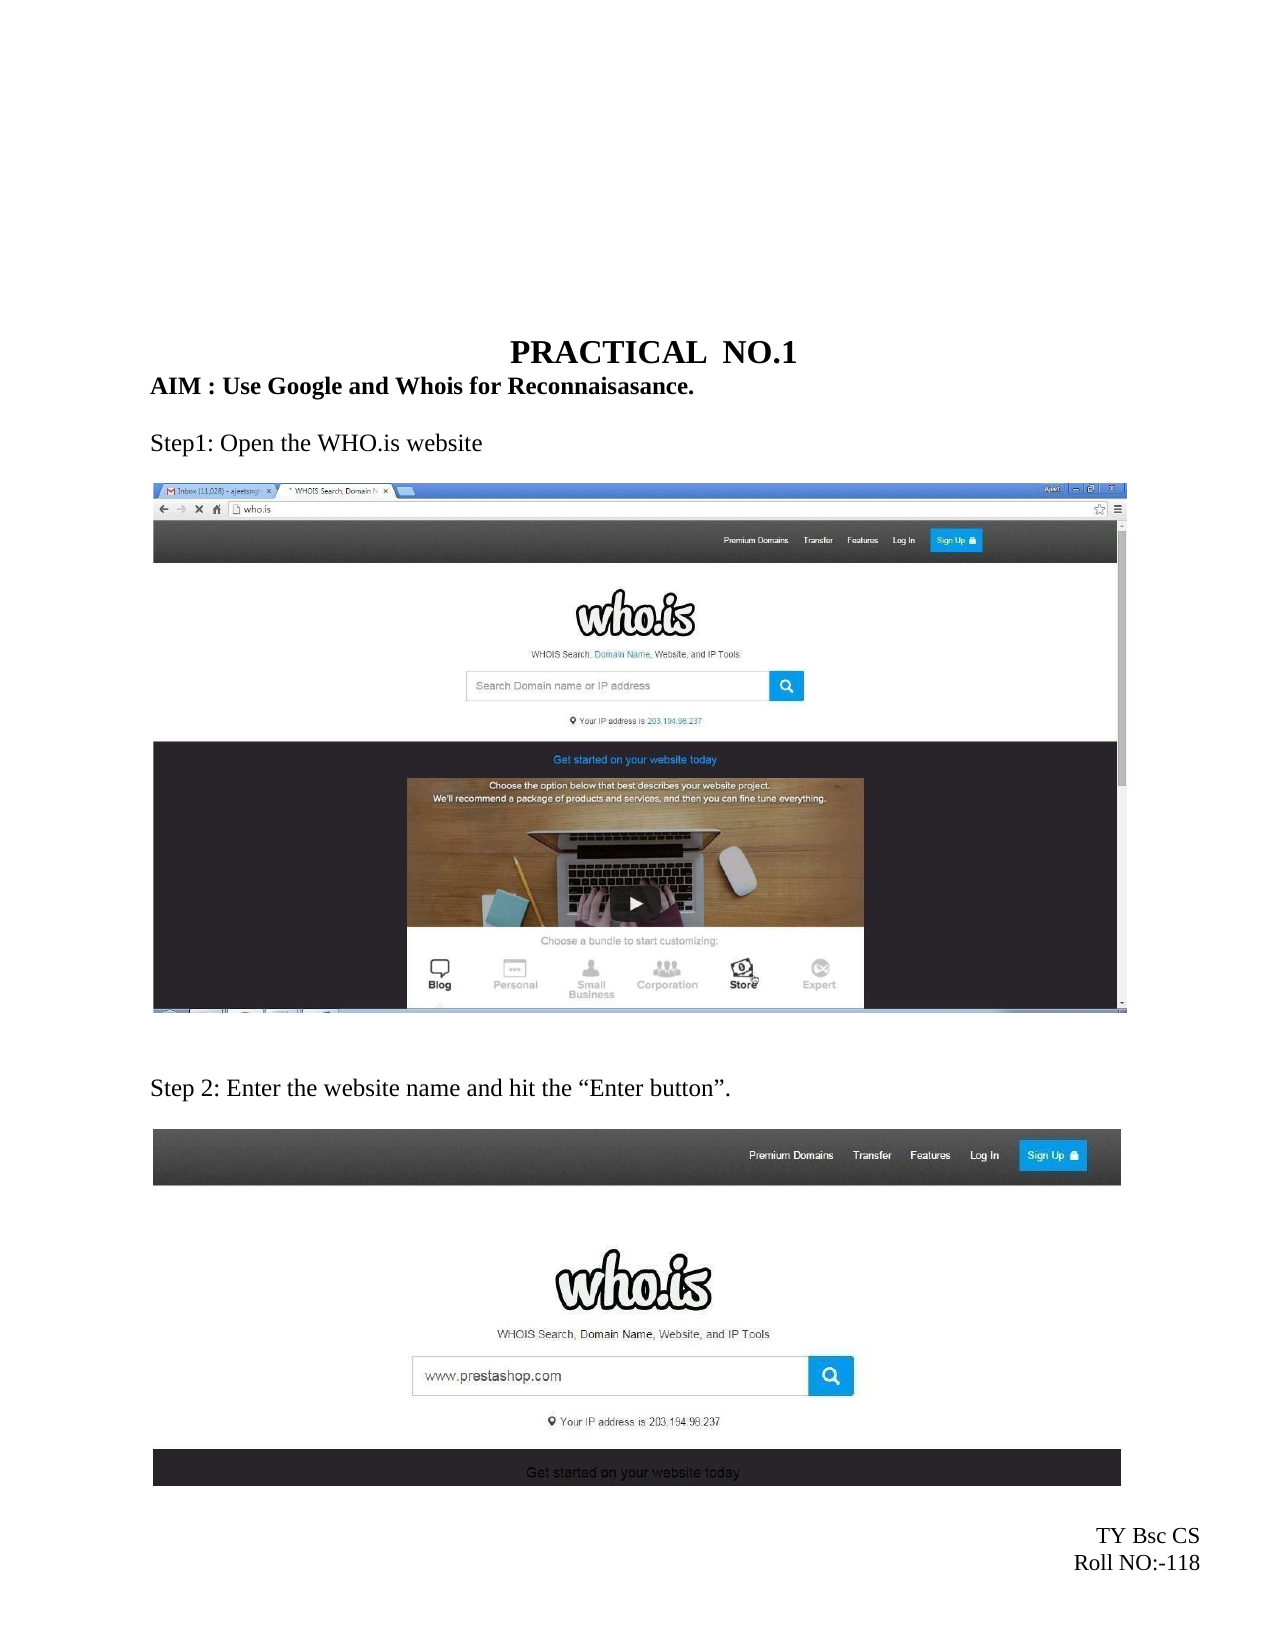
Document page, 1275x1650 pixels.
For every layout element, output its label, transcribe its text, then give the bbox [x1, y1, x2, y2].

picture [153, 483, 1127, 1013]
picture [153, 1129, 1121, 1486]
text Step1: Open the WHO.is website [150, 428, 1200, 457]
text PRACTICAL NO.1 [114, 333, 1192, 371]
text AIM : Use Google and Whois for Reconnaisasance. [150, 371, 1200, 400]
text Step 2: Enter the website name and hit the “Enter button”. [150, 1073, 1200, 1102]
